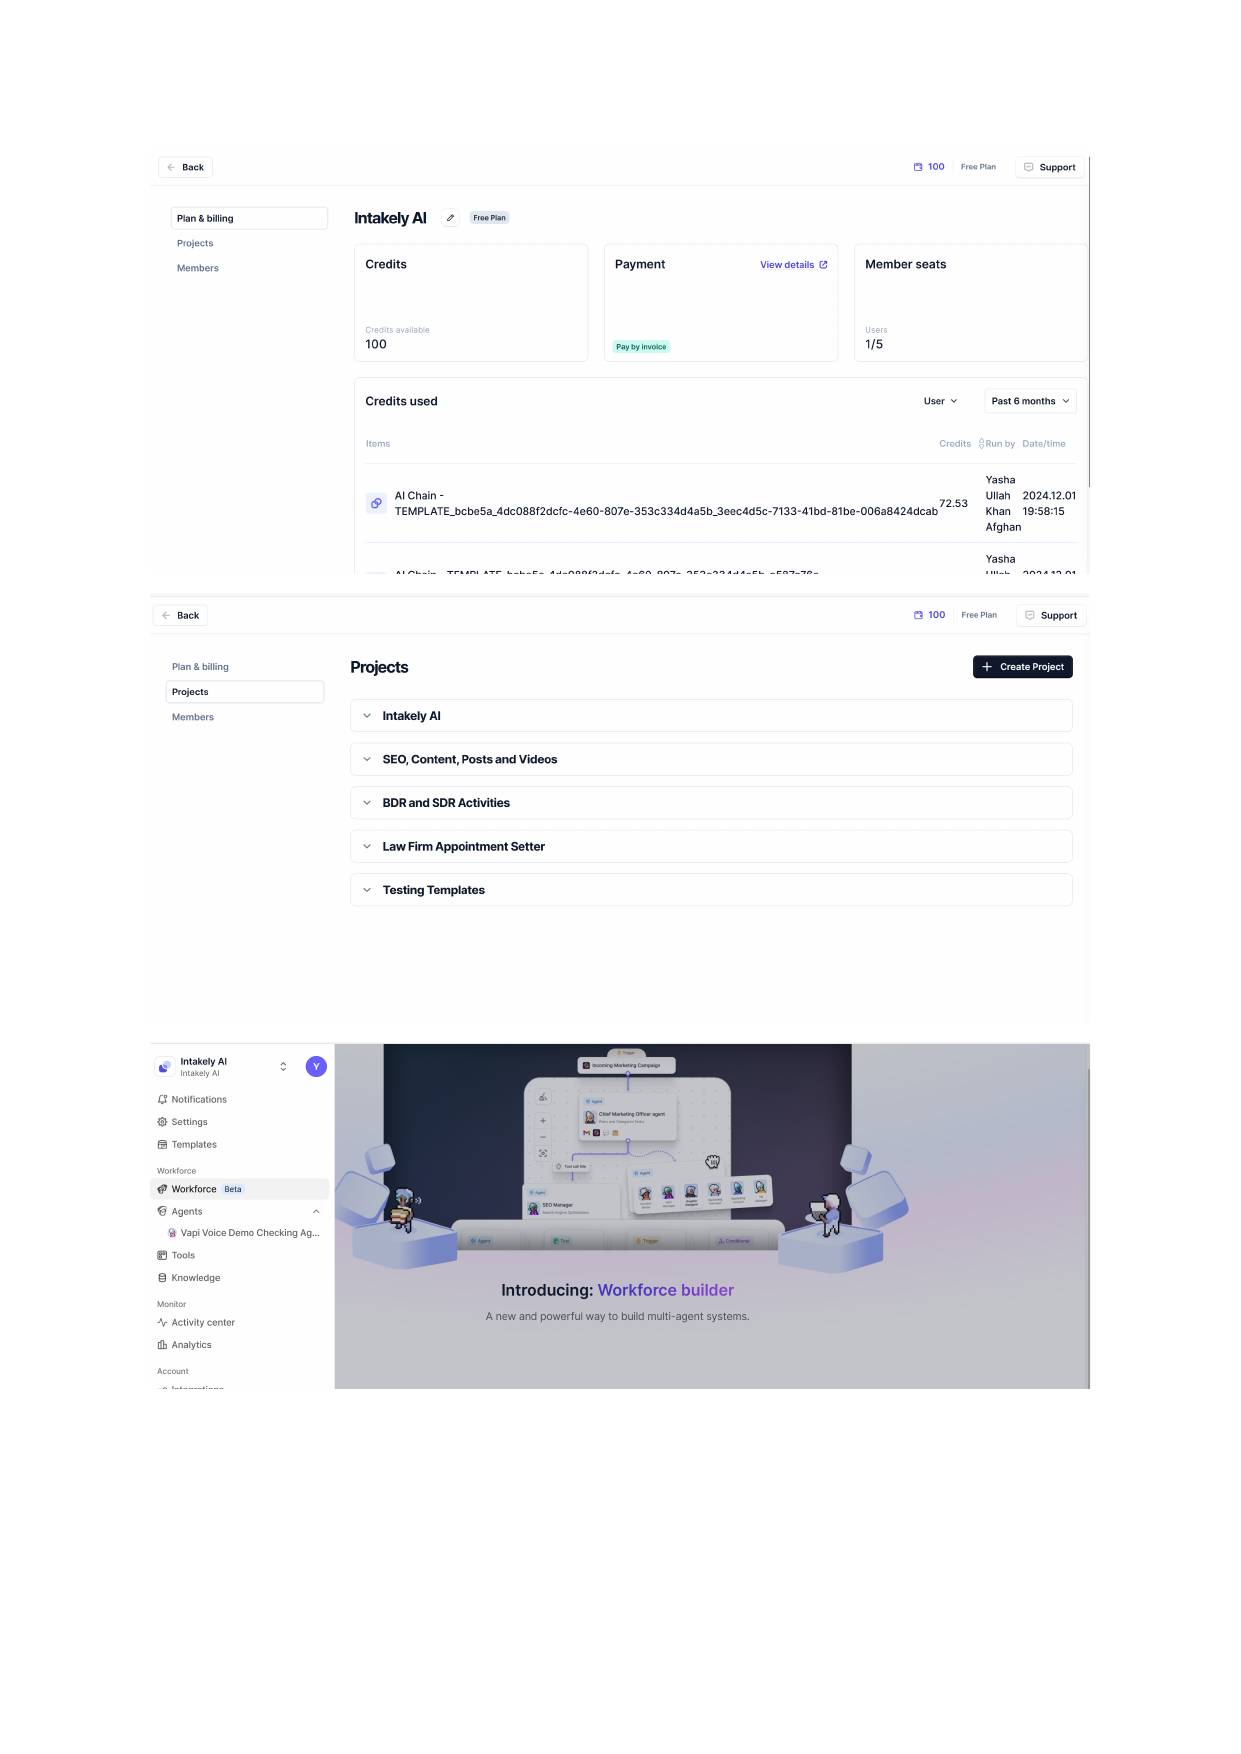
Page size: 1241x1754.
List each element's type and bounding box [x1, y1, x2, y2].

picture [150, 593, 1091, 1024]
picture [150, 1042, 1091, 1389]
picture [150, 150, 1091, 574]
